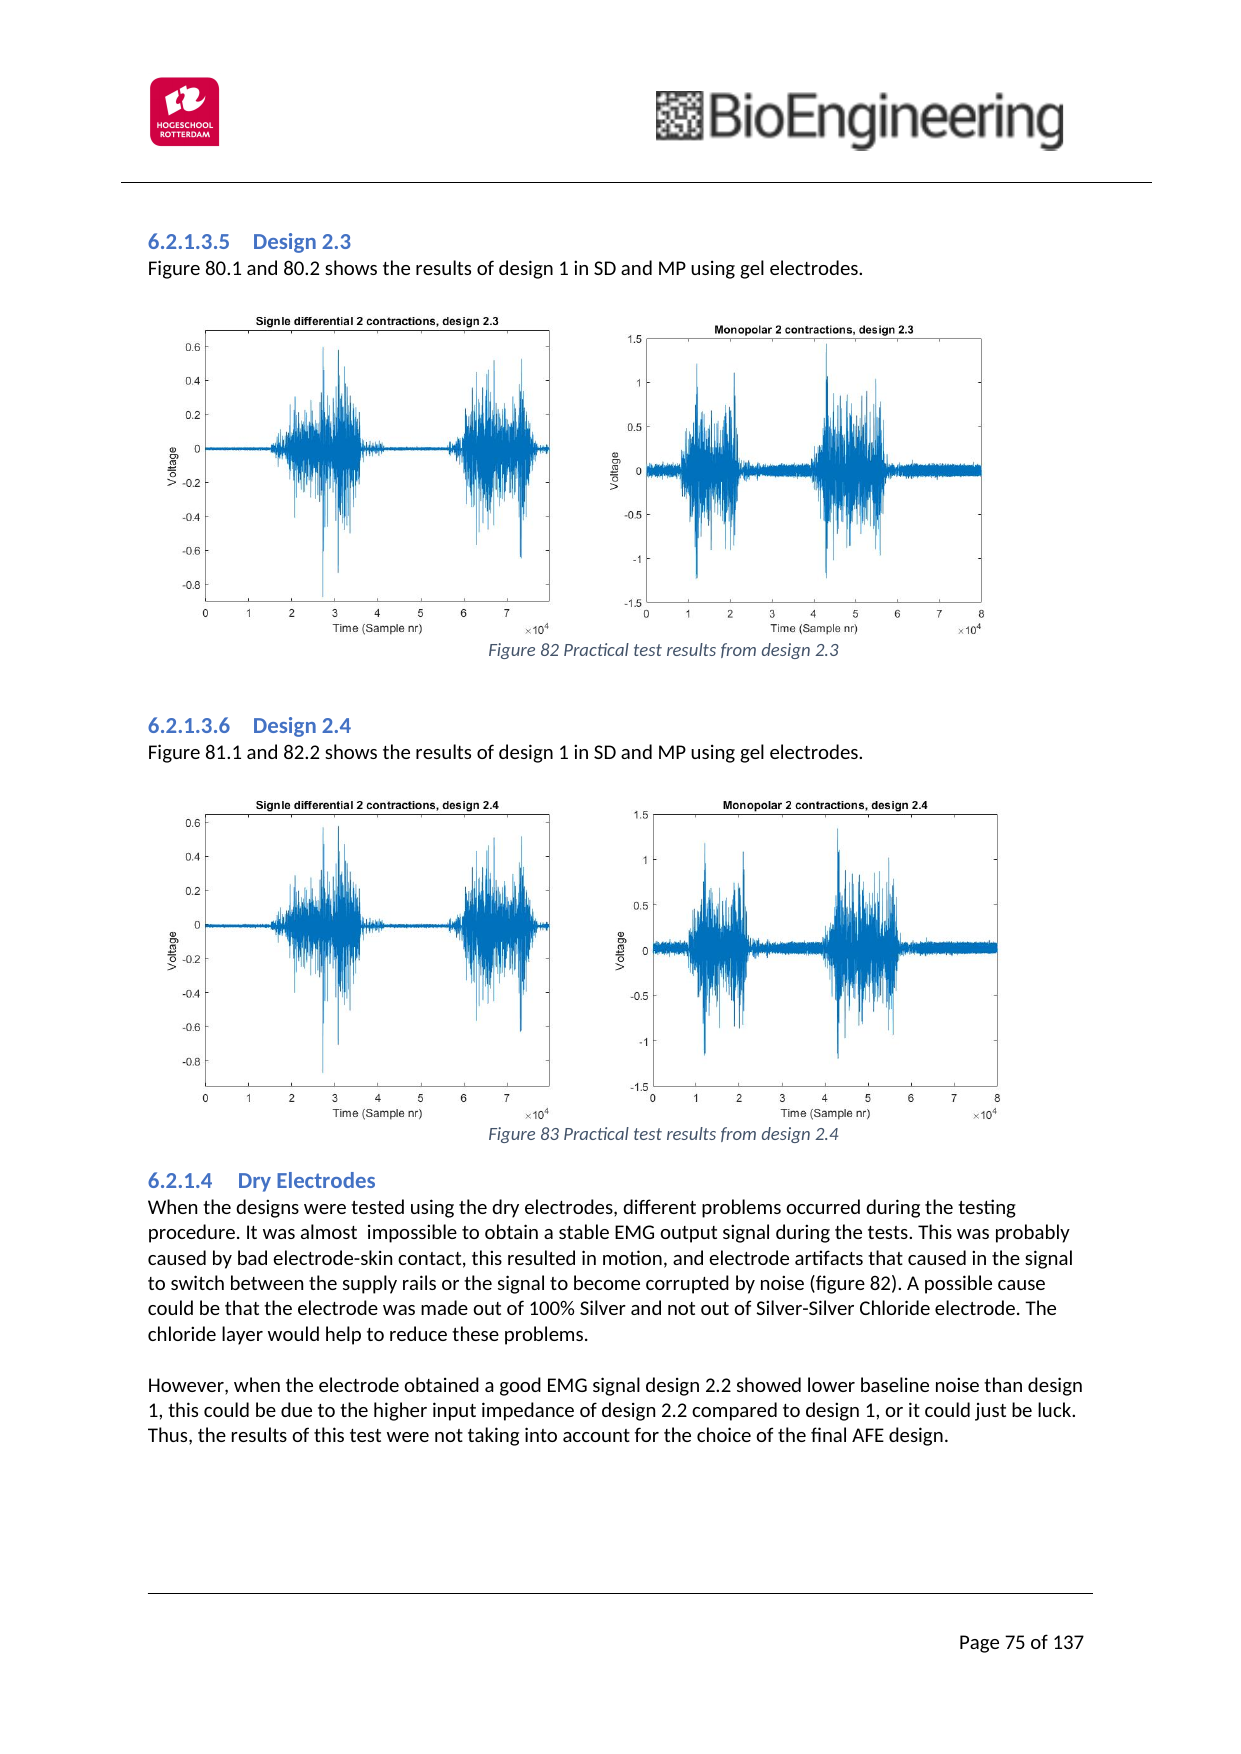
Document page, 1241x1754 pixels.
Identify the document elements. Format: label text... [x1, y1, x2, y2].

text When the designs were tested using the dry electrodes, different problems occurred during the testing procedure. It was almost impossible to obtain a stable EMG output signal during the tests. This was probably caused by bad electrode-skin contact, this resulted in motion, and electrode artifacts that caused in the signal to switch between the supply rails or the signal to become corrupted by noise (figure 82). A possible cause could be that the electrode was made out of 100% Silver and not out of Silver-Silver Chloride electrode. The chloride layer would help to reduce these problems. [148, 1194, 1093, 1346]
picture [147, 305, 1022, 638]
picture [595, 790, 1039, 1123]
text Figure 80.1 and 80.2 shows the results of design 1 in SD and MP using gel electrodes. [148, 255, 1093, 280]
subtitle Design 2.4 [148, 711, 1093, 739]
picture [147, 73, 222, 151]
picture [147, 790, 591, 1123]
text Figure 82 Practical test results from design 2.3 [236, 638, 1093, 661]
text However, when the electrode obtained a good EMG signal design 2.2 showed lower baseline noise than design 1, this could be due to the higher input impedance of design 2.2 compared to design 1, or it could just be luck. Thus, the results of this test were not taking into account for the choice of the final AFE design. [148, 1372, 1093, 1448]
text Figure 81.1 and 82.2 shows the results of design 1 in SD and MP using gel electrodes. [148, 739, 1093, 764]
text Figure 83 Practical test results from design 2.4 [236, 1122, 1093, 1145]
picture [656, 91, 1064, 151]
subtitle Design 2.3 [148, 227, 1093, 255]
subtitle Dry Electrodes [148, 1166, 1093, 1194]
